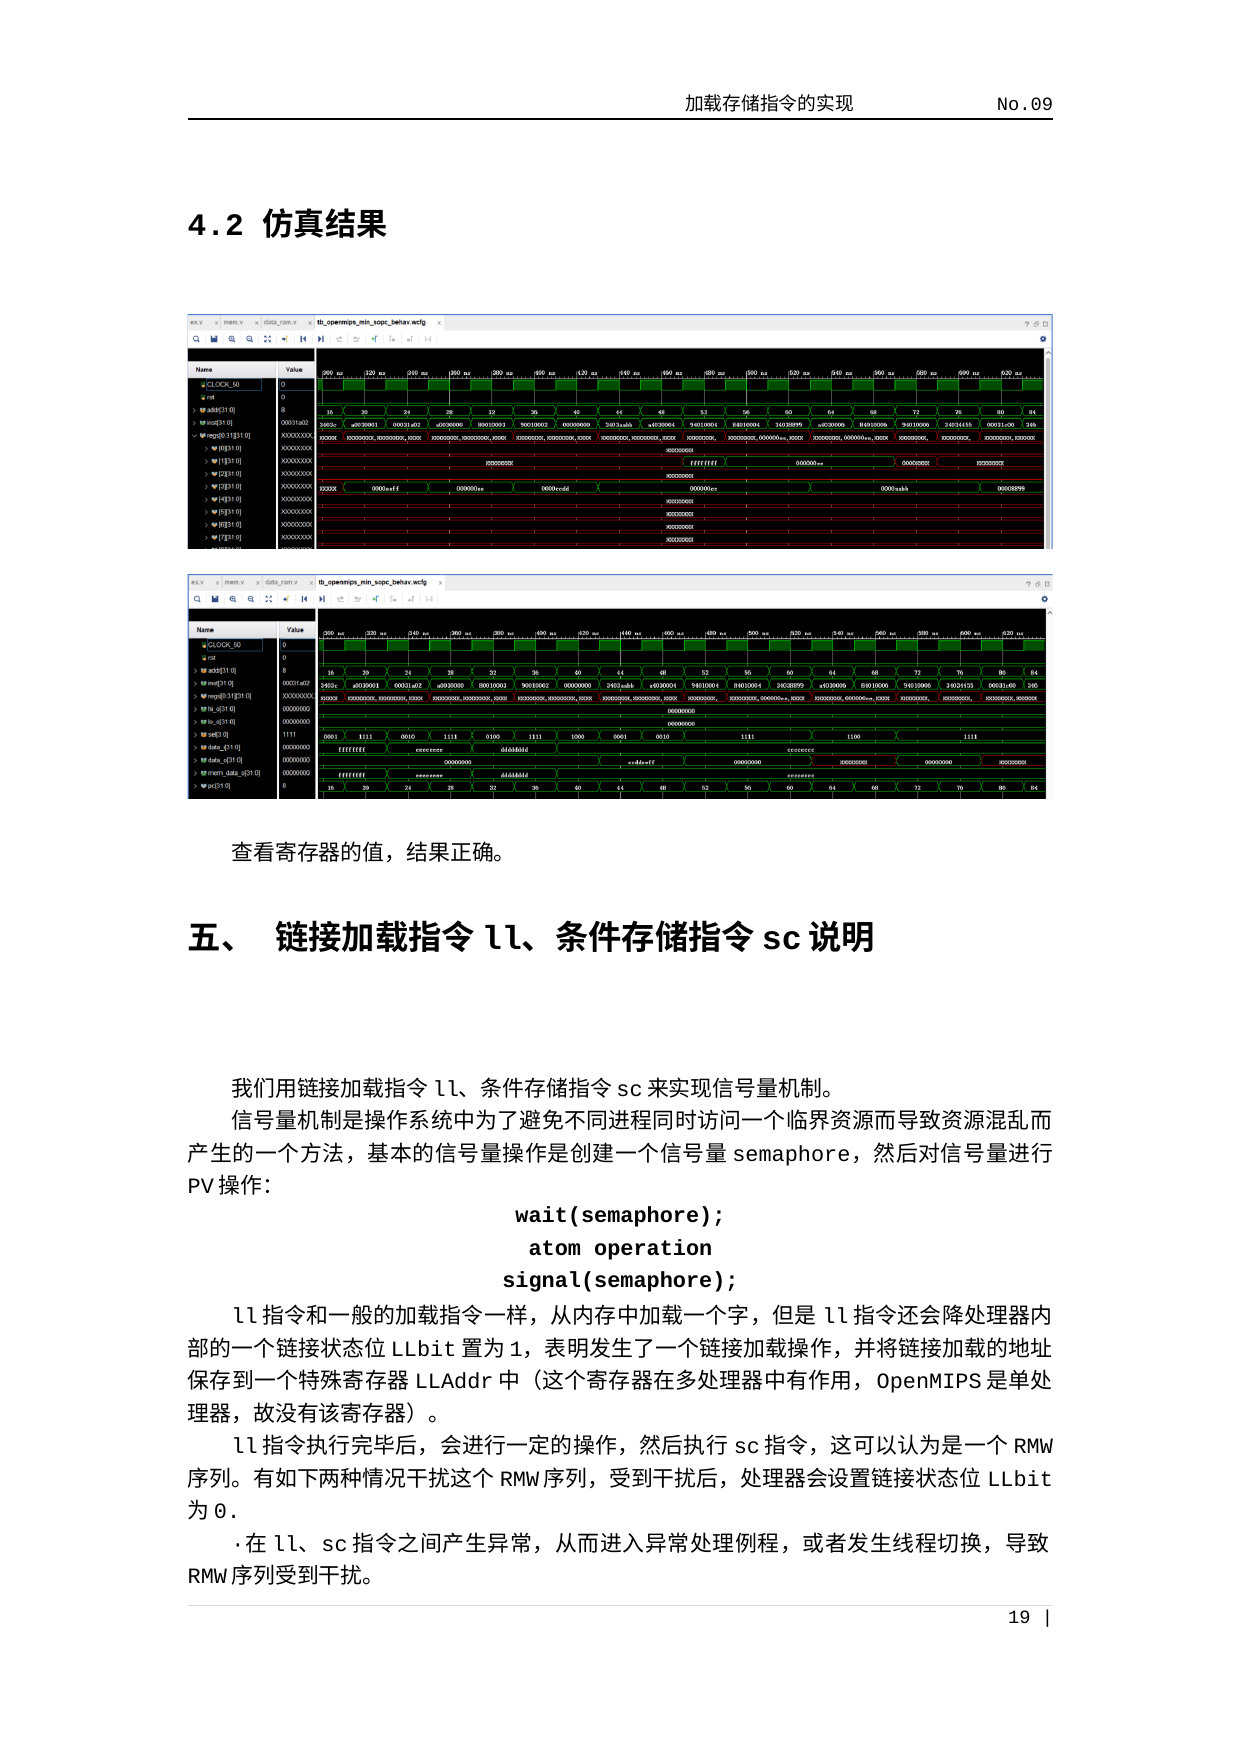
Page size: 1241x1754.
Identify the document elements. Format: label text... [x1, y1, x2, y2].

text wait(semaphore); [187, 1200, 1053, 1233]
text atom operation [187, 1233, 1053, 1265]
picture [187, 314, 1053, 549]
text 信号量机制是操作系统中为了避免不同进程同时访问一个临界资源而导致资源混乱而产生的一个方法，基本的信号量操作是创建一个信号量semaphore，然后对信号量进行PV操作： [187, 1103, 1053, 1200]
text 我们用链接加载指令ll、条件存储指令sc来实现信号量机制。 [231, 1070, 1053, 1103]
picture [187, 574, 1053, 799]
text ·在ll、sc指令之间产生异常，从而进入异常处理例程，或者发生线程切换，导致RMW序列受到干扰。 [187, 1525, 1053, 1590]
text ll指令执行完毕后，会进行一定的操作，然后执行sc指令，这可以认为是一个RMW序列。有如下两种情况干扰这个RMW序列，受到干扰后，处理器会设置链接状态位LLbit为0. [187, 1428, 1053, 1525]
subtitle 链接加载指令ll、条件存储指令sc说明 [187, 902, 1053, 967]
text ll指令和一般的加载指令一样，从内存中加载一个字，但是ll指令还会降处理器内部的一个链接状态位LLbit置为1，表明发生了一个链接加载操作，并将链接加载的地址保存到一个特殊寄存器LLAddr中（这个寄存器在多处理器中有作用，OpenMIPS是单处理器，故没有该寄存器）。 [187, 1298, 1053, 1428]
text signal(semaphore); [187, 1265, 1053, 1298]
subtitle 4.2 仿真结果 [187, 189, 1053, 254]
text 查看寄存器的值，结果正确。 [187, 834, 1053, 867]
